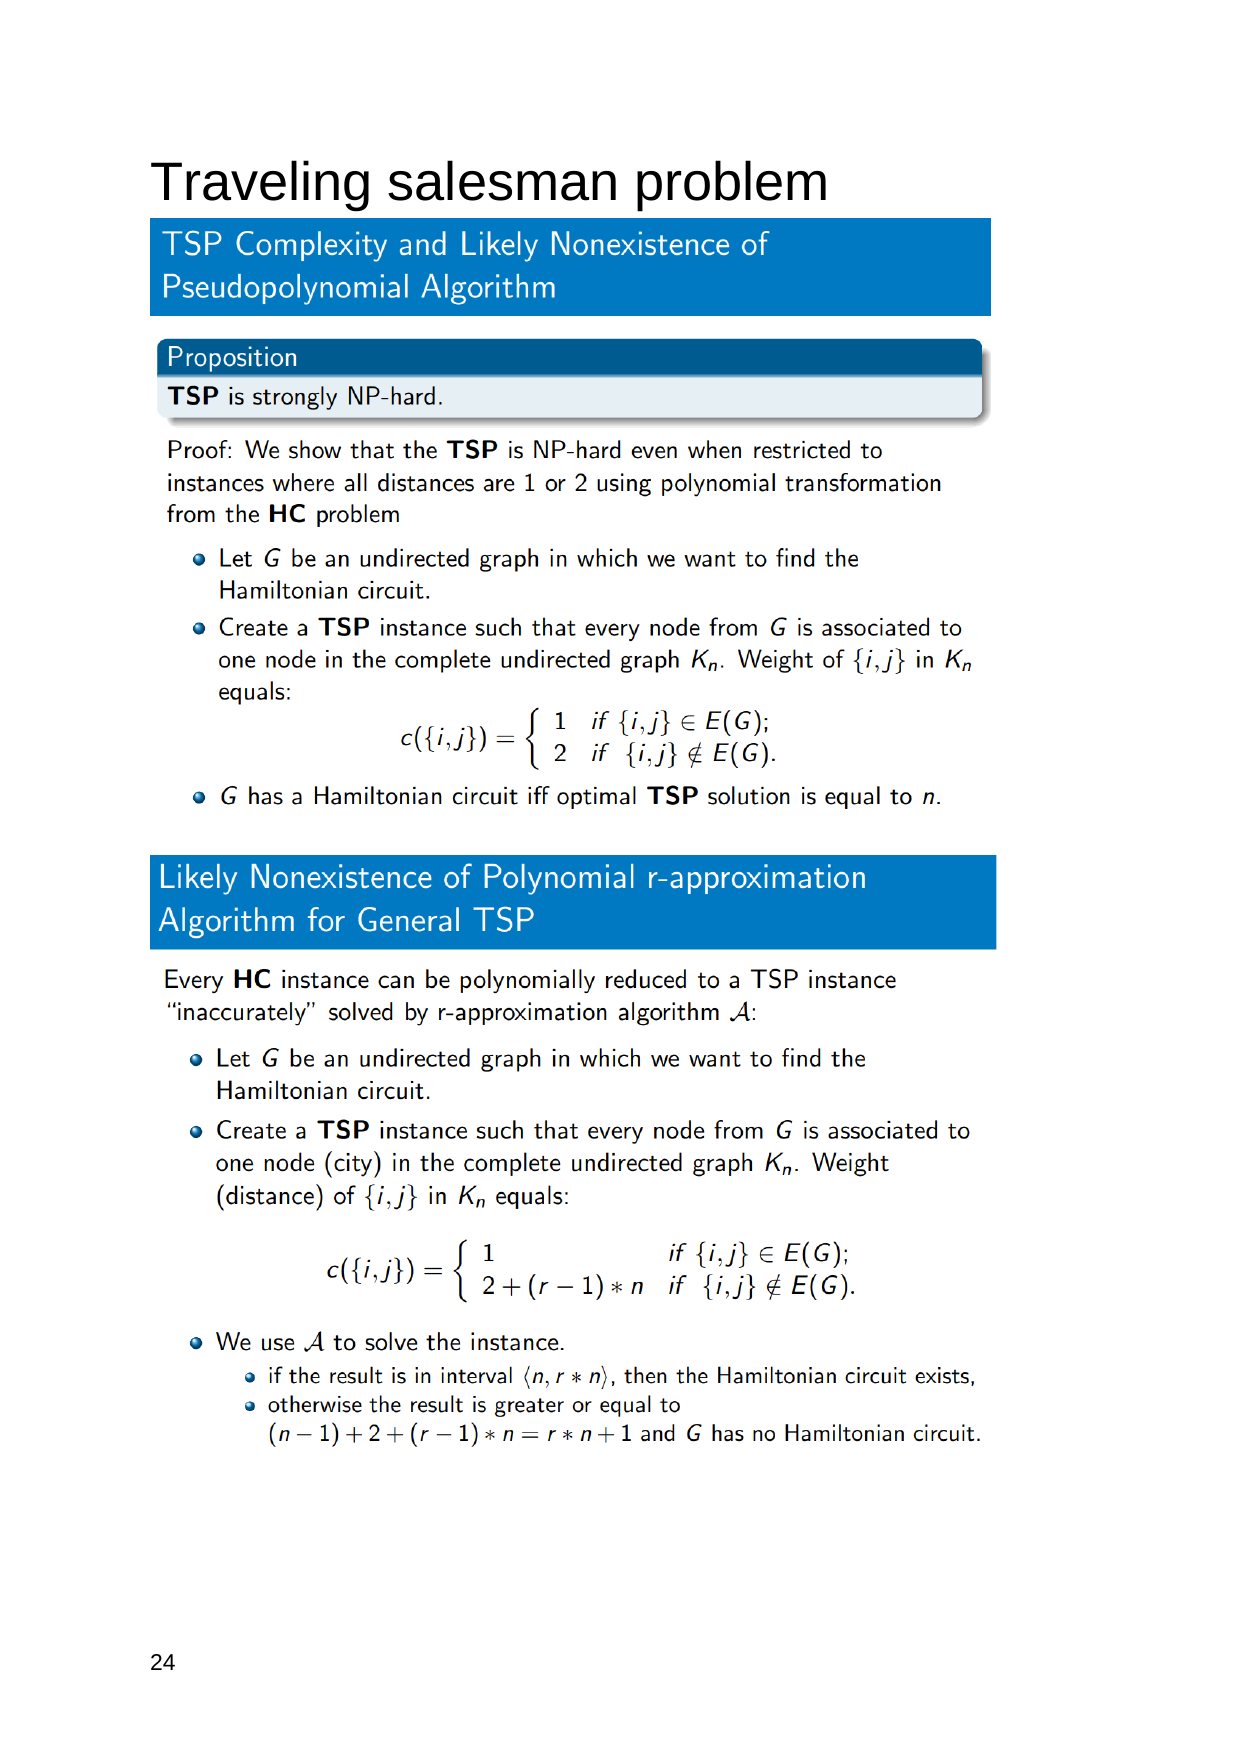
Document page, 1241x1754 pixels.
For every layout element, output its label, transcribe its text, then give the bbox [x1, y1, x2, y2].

picture [150, 855, 997, 1458]
title Traveling salesman problem [150, 150, 1090, 212]
picture [150, 218, 991, 822]
